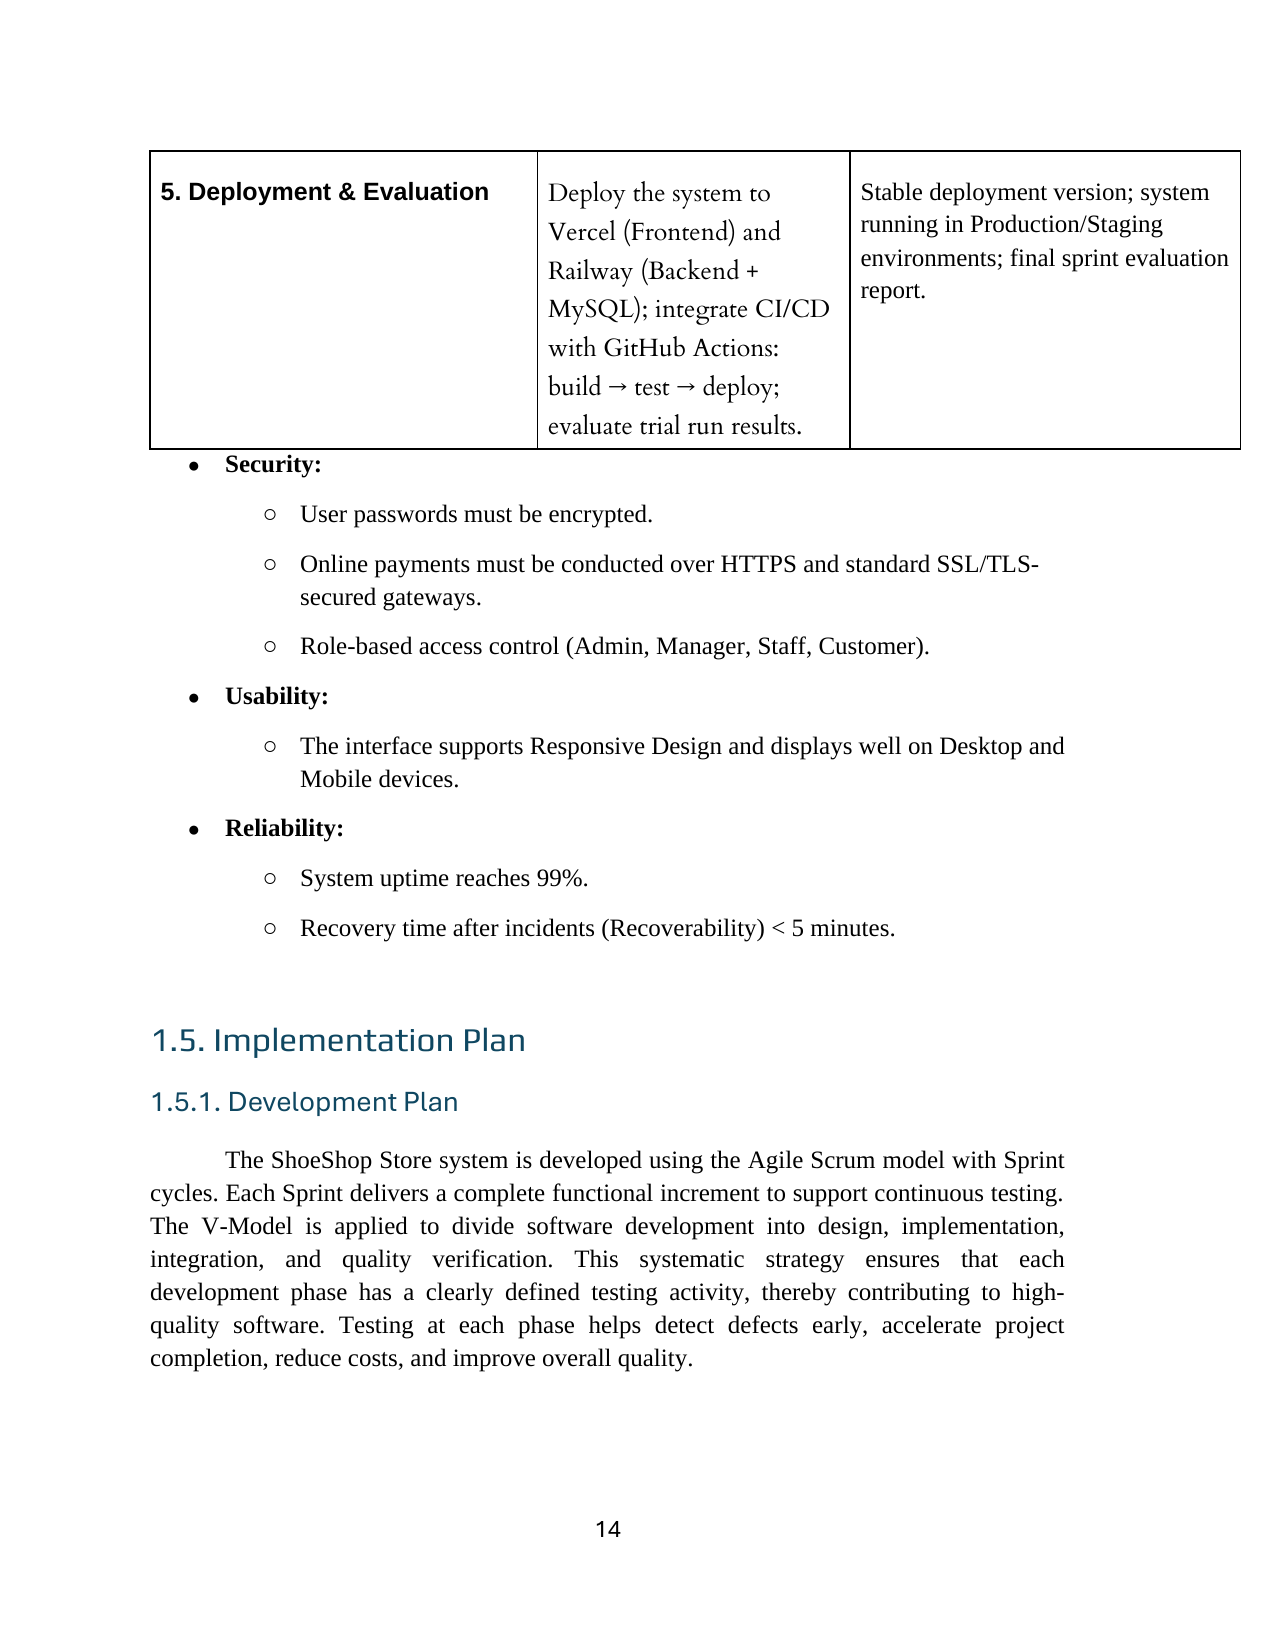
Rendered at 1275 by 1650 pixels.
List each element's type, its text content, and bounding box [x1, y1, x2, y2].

list User passwords must be encrypted. [262, 499, 1065, 528]
list The interface supports Responsive Design and displays well on Desktop and Mobile devices. [262, 731, 1065, 793]
list Online payments must be conducted over HTTPS and standard SSL/TLS-secured gateways. [262, 549, 1065, 611]
table_cell [538, 152, 849, 448]
table_cell 5. Deployment & Evaluation [151, 152, 537, 448]
list Reliability: [187, 813, 1065, 842]
text The ShoeShop Store system is developed using the Agile Scrum model with Sprint cycles. Each Sprint delivers a complete functional increment to support continuous testing. The V-Model is applied to divide software development into design, implementation, integration, and quality verification. This systematic strategy ensures that each development phase has a clearly defined testing activity, thereby contributing to high-quality software. Testing at each phase helps detect defects early, accelerate project completion, reduce costs, and improve overall quality. [150, 1145, 1065, 1372]
list Recovery time after incidents (Recoverability) < 5 minutes. [262, 913, 1065, 942]
subtitle 1.5.1. Development Plan [150, 1084, 1065, 1120]
list System uptime reaches 99%. [262, 863, 1065, 892]
list Role-based access control (Admin, Manager, Staff, Customer). [262, 631, 1065, 660]
table_cell Stable deployment version; system running in Production/Staging environments; final sprint evaluation report. [851, 152, 1240, 448]
list Security: [187, 450, 1065, 478]
list Usability: [187, 681, 1065, 710]
subtitle 1.5. Implementation Plan [150, 1021, 1065, 1059]
